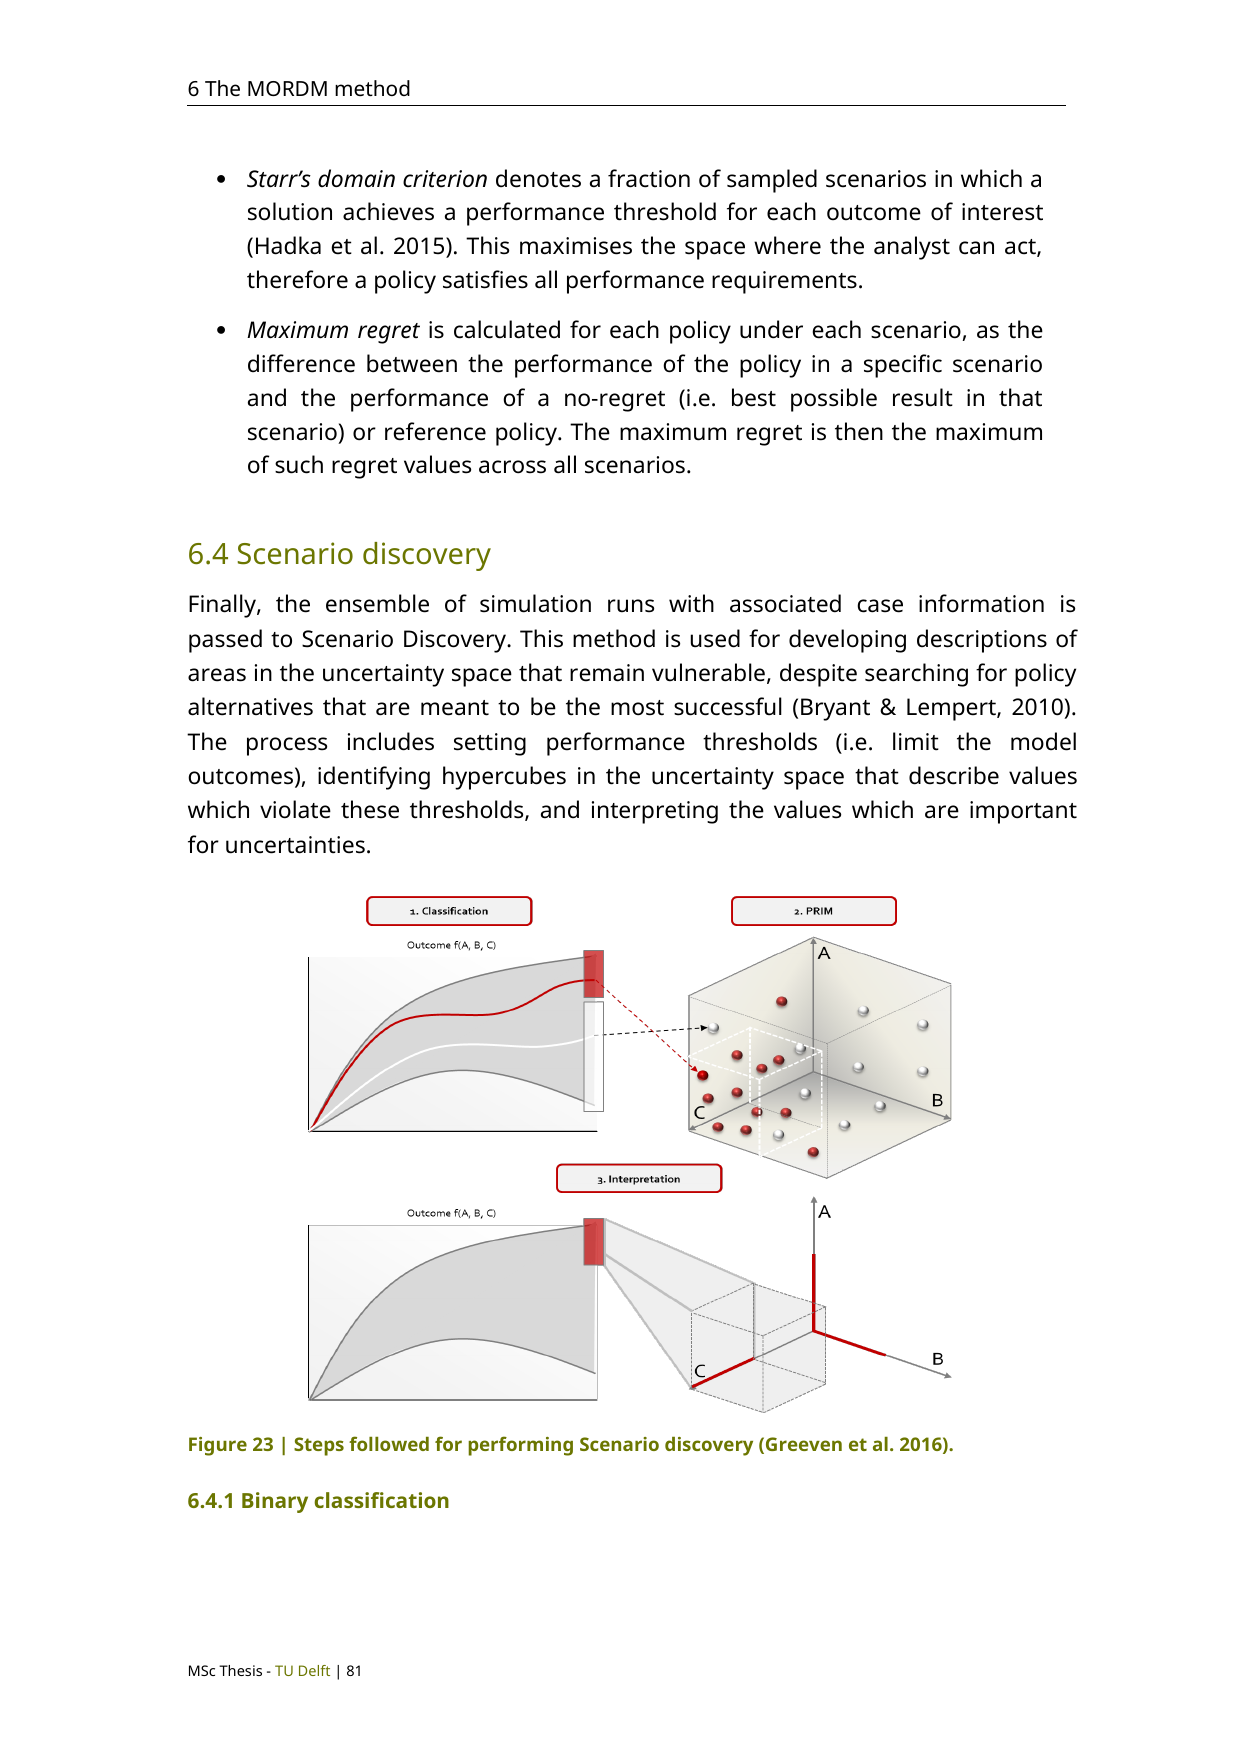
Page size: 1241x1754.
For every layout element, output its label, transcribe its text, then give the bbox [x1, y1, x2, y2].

text 6.4.1 Binary classification [187, 1487, 1078, 1514]
text Finally, the ensemble of simulation runs with associated case information is passed to Scenario Discovery. This method is used for developing descriptions of areas in the uncertainty space that remain vulnerable, despite searching for policy alternatives that are meant to be the most successful (Bryant & Lempert, 2010). The process includes setting performance thresholds (i.e. limit the model outcomes), identifying hypercubes in the uncertainty space that describe values which violate these thresholds, and interpreting the values which are important for uncertainties. [187, 588, 1078, 860]
picture [307, 896, 958, 1413]
text Figure 23 | Steps followed for performing Scenario discovery (Greeven et al. 2016). [187, 1432, 1078, 1457]
subtitle 6.4 Scenario discovery [187, 533, 1078, 573]
list Maximum regret is calculated for each policy under each scenario, as the difference between the performance of the policy in a specific scenario and the performance of a no-regret (i.e. best possible result in that scenario) or reference policy. The maximum regret is then the maximum of such regret values across all scenarios. [217, 314, 1044, 480]
list Starr’s domain criterion denotes a fraction of sampled scenarios in which a solution achieves a performance threshold for each outcome of interest (Hadka et al. 2015). This maximises the space where the analyst can act, therefore a policy satisfies all performance requirements. [217, 162, 1044, 295]
